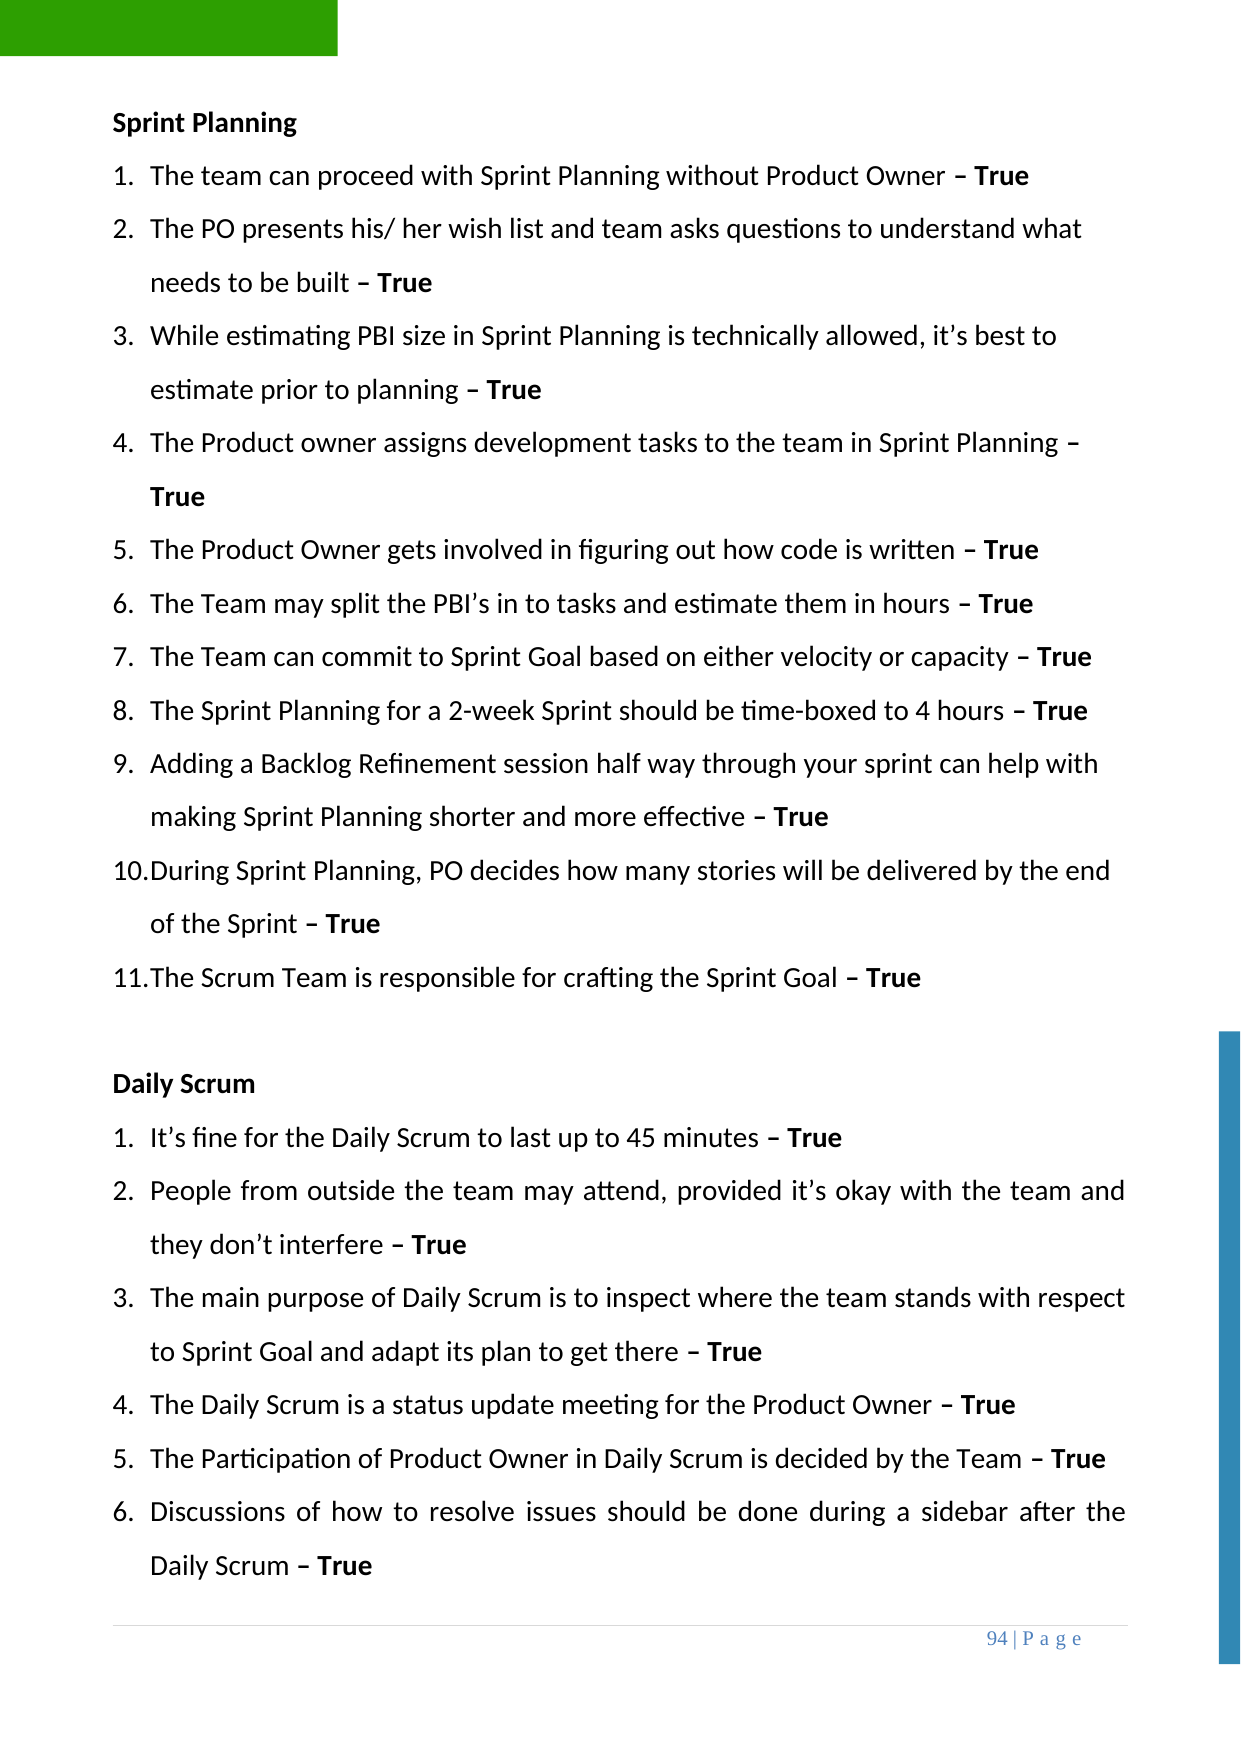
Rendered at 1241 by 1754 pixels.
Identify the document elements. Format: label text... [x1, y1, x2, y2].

list During Sprint Planning, PO decides how many stories will be delivered by the end of the Sprint – True [112, 852, 1128, 941]
list People from outside the team may attend, provided it’s okay with the team and they don’t interfere – True [112, 1172, 1128, 1262]
list It’s fine for the Daily Scrum to last up to 45 minutes – True [112, 1119, 1128, 1155]
list The Daily Scrum is a status update meeting for the Product Owner – True [112, 1386, 1128, 1422]
list Adding a Backlog Refinement session half way through your sprint can help with making Sprint Planning shorter and more effective – True [112, 745, 1128, 834]
list The Product owner assigns development tasks to the team in Sprint Planning – True [112, 424, 1128, 513]
list The Product Owner gets involved in figuring out how code is written – True [112, 531, 1128, 567]
list The Participation of Product Owner in Daily Scrum is decided by the Team – True [112, 1440, 1128, 1475]
list The Team may split the PBI’s in to tasks and estimate them in hours – True [112, 585, 1128, 620]
list The Team can commit to Sprint Goal based on either velocity or capacity – True [112, 638, 1128, 674]
list The Scrum Team is responsible for crafting the Sprint Goal – True [112, 959, 1128, 994]
list Discussions of how to resolve issues should be done during a sidebar after the Daily Scrum – True [112, 1493, 1128, 1582]
text Sprint Planning [112, 104, 1128, 139]
list The main purpose of Daily Scrum is to inspect where the team stands with respect to Sprint Goal and adapt its plan to get there – True [112, 1279, 1128, 1368]
list While estimating PBI size in Sprint Planning is technically allowed, it’s best to estimate prior to planning – True [112, 317, 1128, 407]
list The Sprint Planning for a 2-week Sprint should be time-boxed to 4 hours – True [112, 692, 1128, 727]
list The team can proceed with Sprint Planning without Product Owner – True [112, 157, 1128, 193]
list The PO presents his/ her wish list and team asks questions to understand what needs to be built – True [112, 211, 1128, 300]
text Daily Scrum [112, 1066, 1128, 1101]
